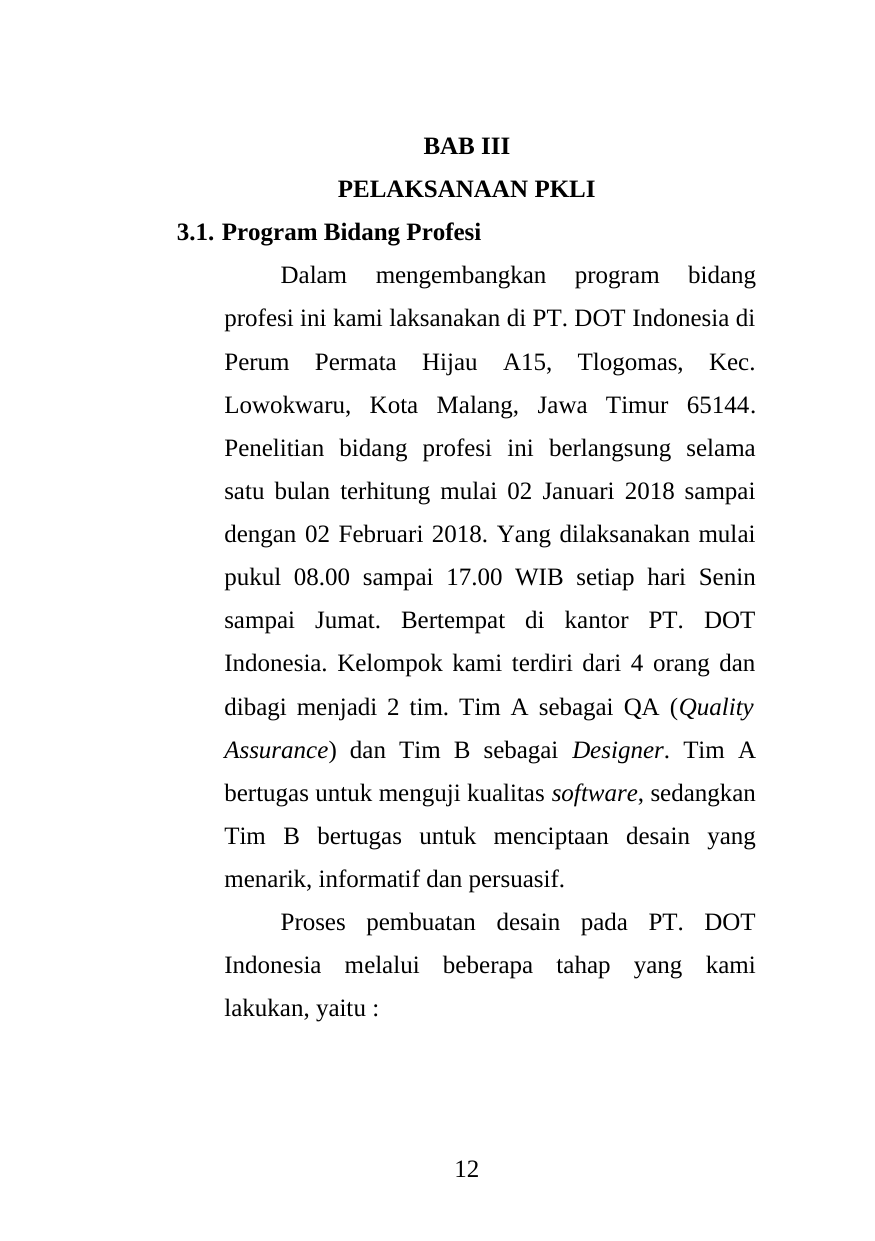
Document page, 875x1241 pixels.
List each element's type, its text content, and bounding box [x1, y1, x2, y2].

subtitle Program Bidang Profesi [177, 217, 756, 246]
subtitle BAB III [177, 131, 756, 160]
text Dalam mengembangkan program bidang profesi ini kami laksanakan di PT. DOT Indonesia di Perum Permata Hijau A15, Tlogomas, Kec. Lowokwaru, Kota Malang, Jawa Timur 65144. Penelitian bidang profesi ini berlangsung selama satu bulan terhitung mulai 02 Januari 2018 sampai dengan 02 Februari 2018. Yang dilaksanakan mulai pukul 08.00 sampai 17.00 WIB setiap hari Senin sampai Jumat. Bertempat di kantor PT. DOT Indonesia. Kelompok kami terdiri dari 4 orang dan dibagi menjadi 2 tim. Tim A sebagai QA (Quality Assurance) dan Tim B sebagai Designer. Tim A bertugas untuk menguji kualitas software, sedangkan Tim B bertugas untuk menciptaan desain yang menarik, informatif dan persuasif. [224, 260, 756, 347]
text PELAKSANAAN PKLI [177, 174, 756, 203]
text Dalam mengembangkan program bidang profesi ini kami laksanakan di PT. DOT Indonesia di Perum Permata Hijau A15, Tlogomas, Kec. Lowokwaru, Kota Malang, Jawa Timur 65144. Penelitian bidang profesi ini berlangsung selama satu bulan terhitung mulai 02 Januari 2018 sampai dengan 02 Februari 2018. Yang dilaksanakan mulai pukul 08.00 sampai 17.00 WIB setiap hari Senin sampai Jumat. Bertempat di kantor PT. DOT Indonesia. Kelompok kami terdiri dari 4 orang dan dibagi menjadi 2 tim. Tim A sebagai QA (Quality Assurance) dan Tim B sebagai Designer. Tim A bertugas untuk menguji kualitas software, sedangkan Tim B bertugas untuk menciptaan desain yang menarik, informatif dan persuasif. [224, 375, 756, 893]
text Proses pembuatan desain pada PT. DOT Indonesia melalui beberapa tahap yang kami lakukan, yaitu : [224, 907, 756, 1022]
